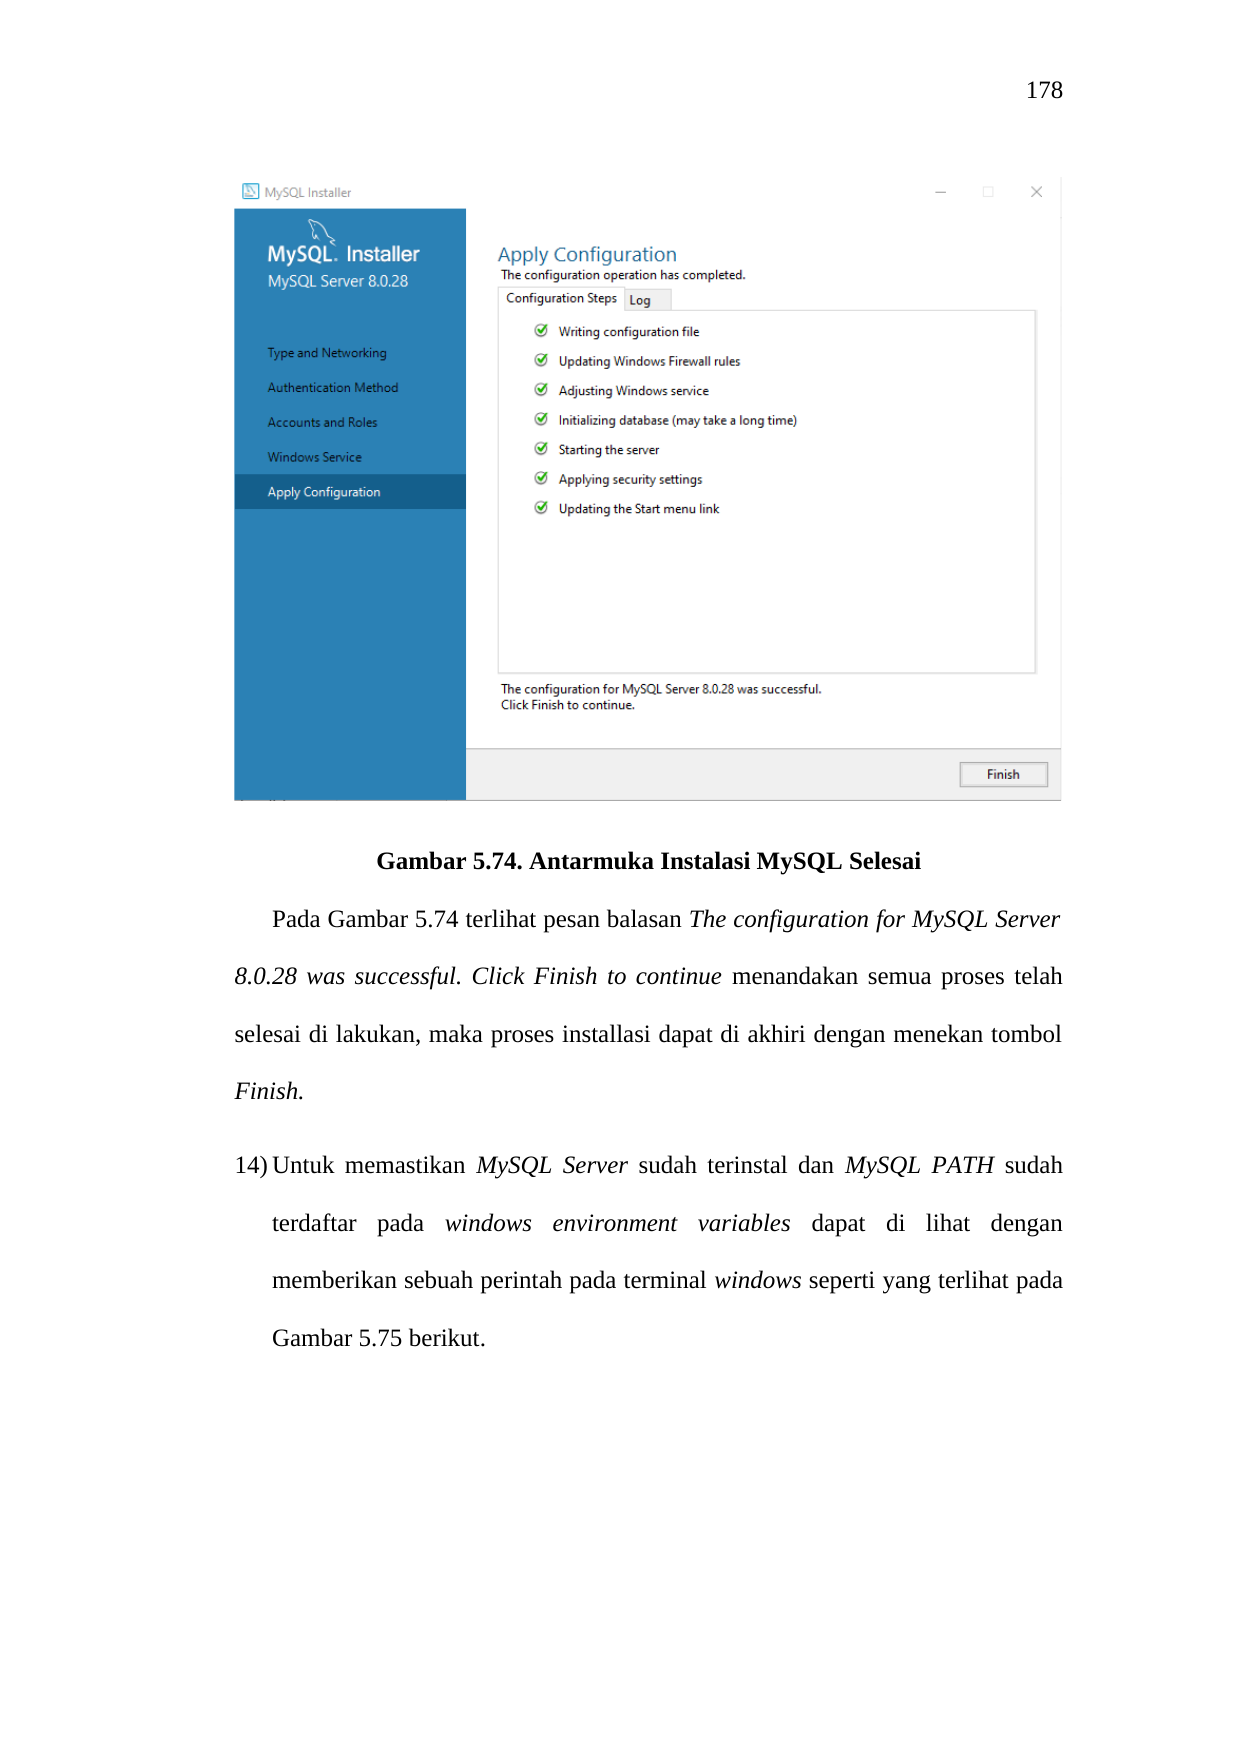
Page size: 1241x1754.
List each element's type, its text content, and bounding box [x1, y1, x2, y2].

picture [234, 177, 1062, 801]
